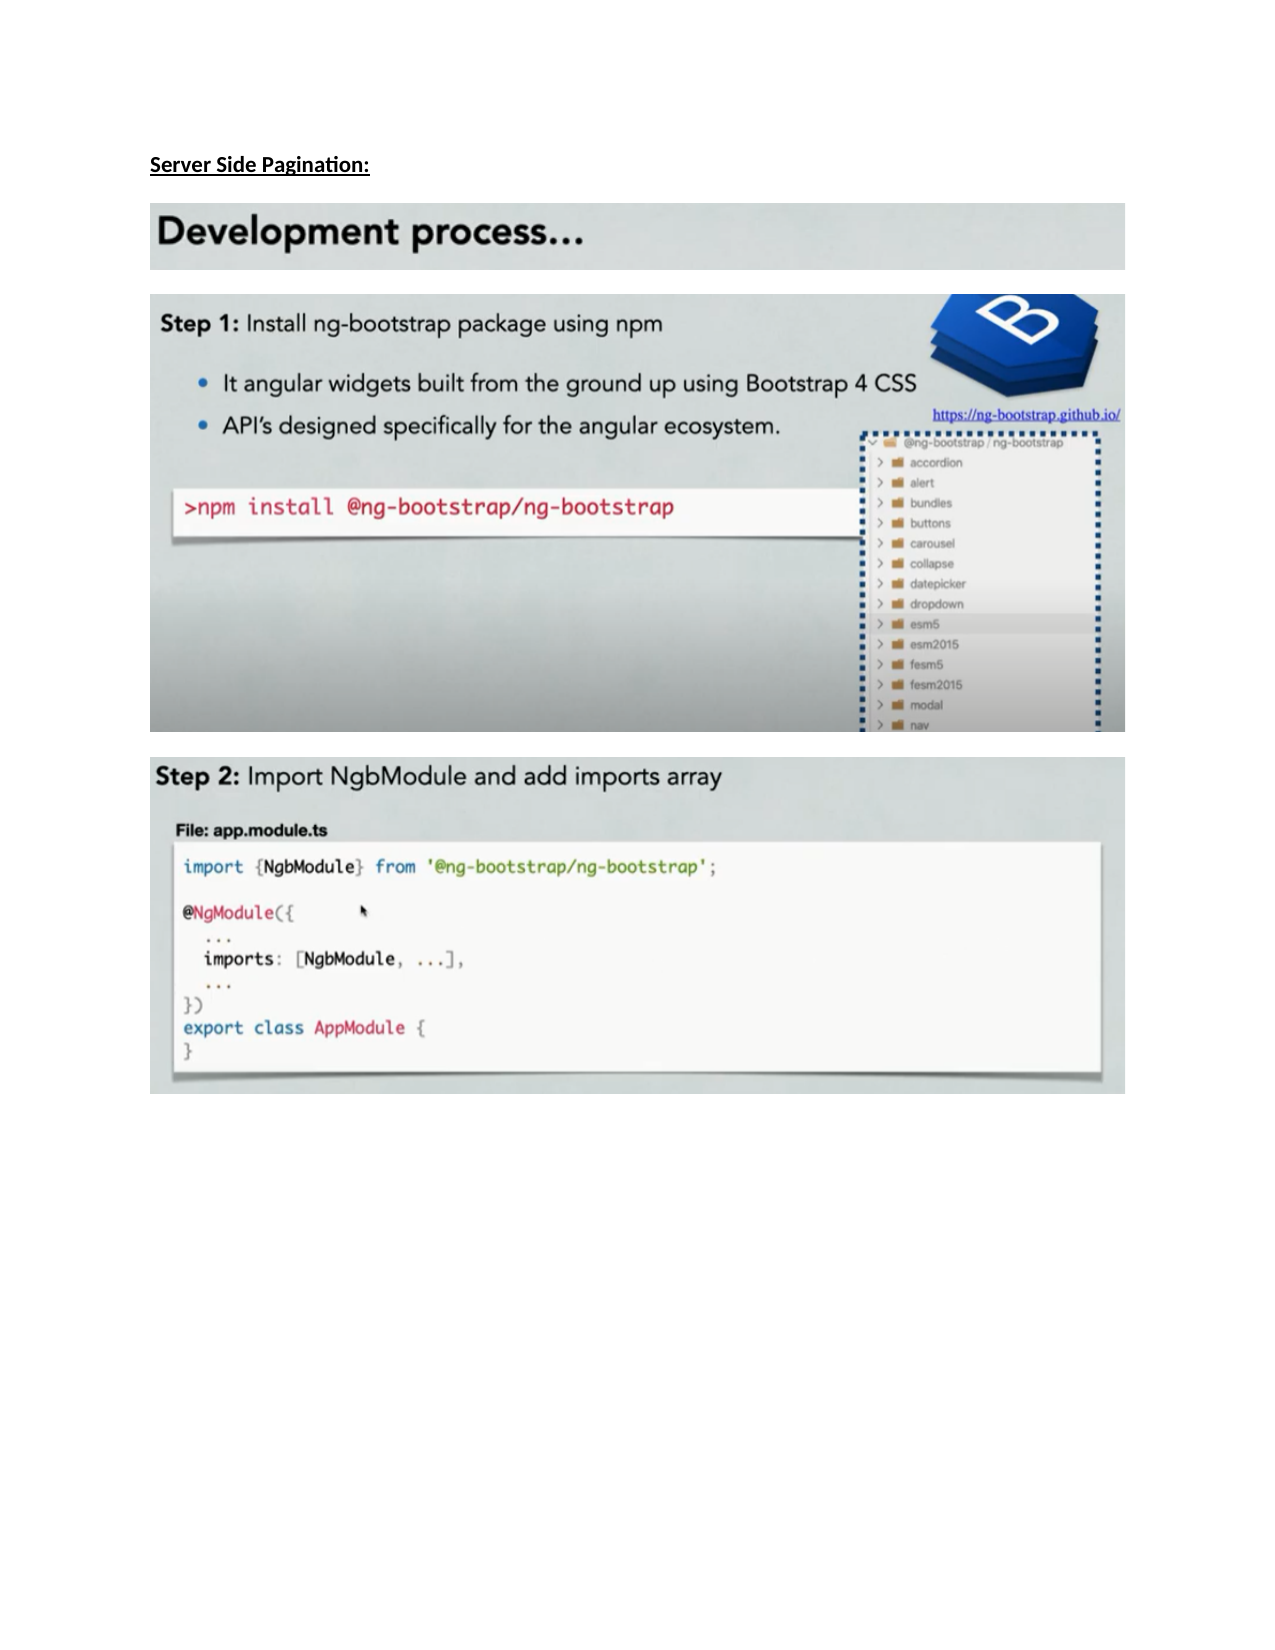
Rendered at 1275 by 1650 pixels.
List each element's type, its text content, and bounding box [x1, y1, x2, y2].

picture [150, 757, 1125, 1094]
picture [150, 294, 1125, 732]
text Server Side Pagination: [150, 150, 1125, 178]
picture [150, 203, 1125, 270]
